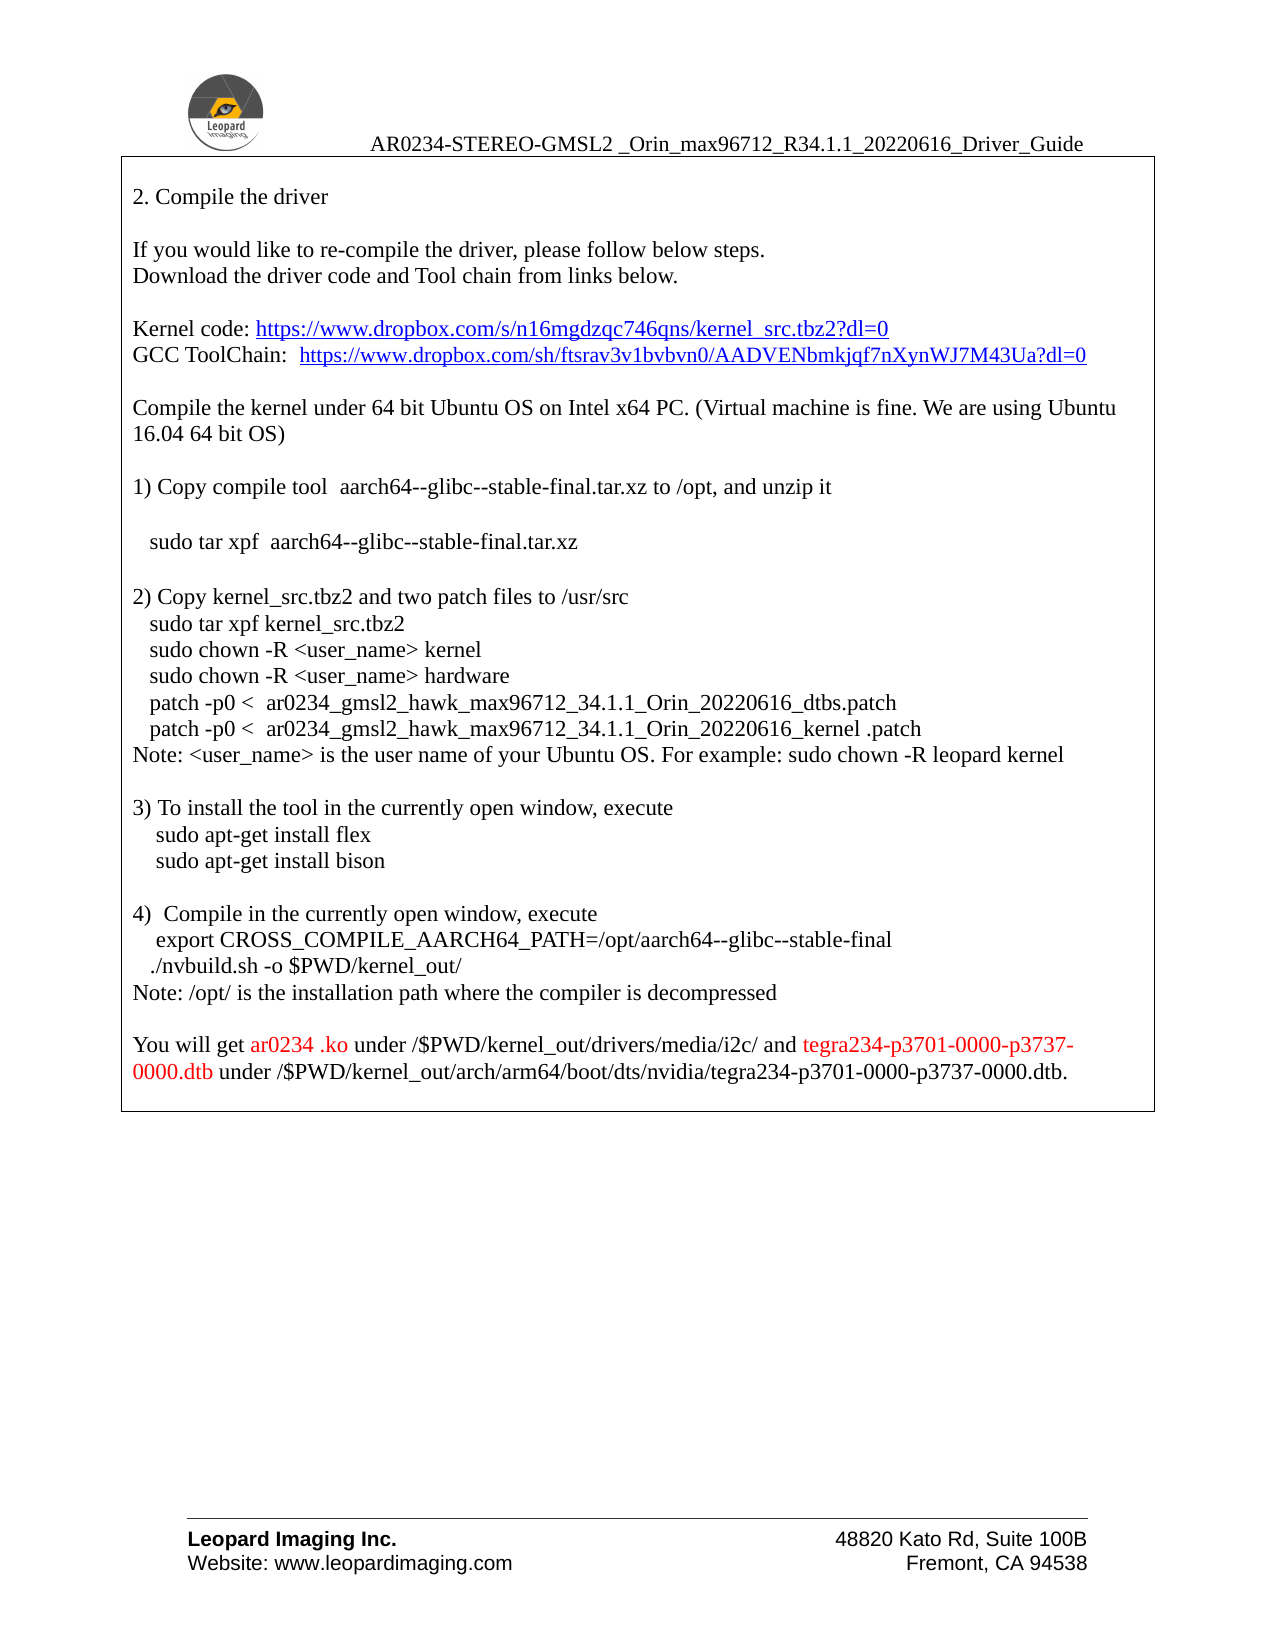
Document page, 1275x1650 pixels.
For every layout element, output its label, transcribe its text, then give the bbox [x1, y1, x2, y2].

picture [187, 74, 264, 151]
table_cell 2. Compile the driver If you would like to re-compile the driver, please follow below steps. Download the driver code and Tool chain from links below. Kernel code: https://www.dropbox.com/s/n16mgdzqc746qns/kernel_src.tbz2?dl=0 GCC ToolChain: https://www.dropbox.com/sh/ftsrav3v1bvbvn0/AADVENbmkjqf7nXynWJ7M43Ua?dl=0 Compile the kernel under 64 bit Ubuntu OS on Intel x64 PC. (Virtual machine is fine. We are using Ubuntu 16.04 64 bit OS) 1) Copy compile tool aarch64--glibc--stable-final.tar.xz to /opt, and unzip it sudo tar xpf aarch64--glibc--stable-final.tar.xz 2) Copy kernel_src.tbz2 and two patch files to /usr/src sudo tar xpf kernel_src.tbz2 sudo chown -R <user_name> kernel sudo chown -R <user_name> hardware patch -p0 < ar0234_gmsl2_hawk_max96712_34.1.1_Orin_20220616_dtbs.patch patch -p0 < ar0234_gmsl2_hawk_max96712_34.1.1_Orin_20220616_kernel .patch Note: <user_name> is the user name of your Ubuntu OS. For example: sudo chown -R leopard kernel 3) To install the tool in the currently open window, execute sudo apt-get install flex sudo apt-get install bison 4) Compile in the currently open window, execute export CROSS_COMPILE_AARCH64_PATH=/opt/aarch64--glibc--stable-final ./nvbuild.sh -o $PWD/kernel_out/ Note: /opt/ is the installation path where the compiler is decompressed You will get ar0234 .ko under /$PWD/kernel_out/drivers/media/i2c/ and tegra234-p3701-0000-p3737-0000.dtb under /$PWD/kernel_out/arch/arm64/boot/dts/nvidia/tegra234-p3701-0000-p3737-0000.dtb. [122, 157, 1154, 1111]
